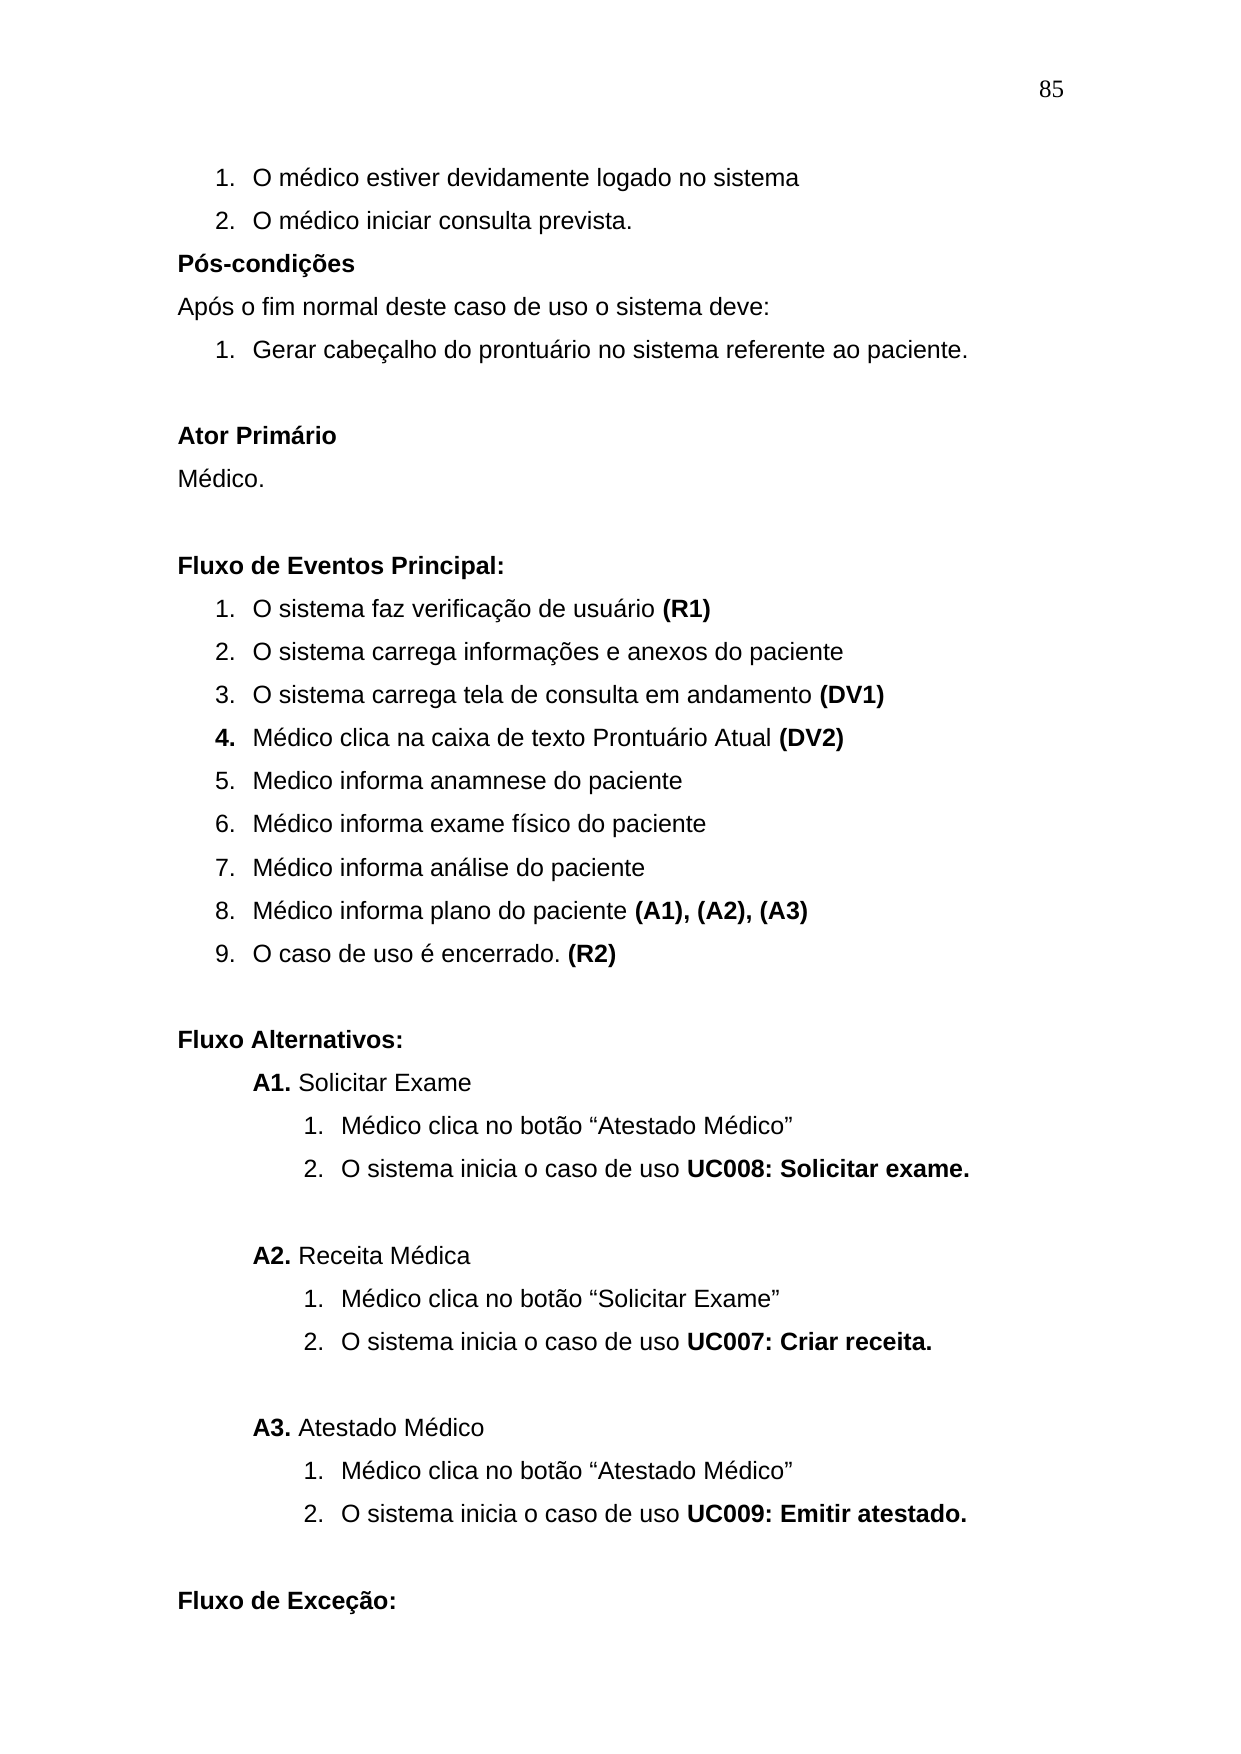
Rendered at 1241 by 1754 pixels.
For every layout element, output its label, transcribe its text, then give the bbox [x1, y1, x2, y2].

list O sistema inicia o caso de uso UC007: Criar receita. [303, 1327, 1064, 1356]
text Fluxo de Eventos Principal: [177, 551, 1064, 579]
text A3. Atestado Médico [177, 1413, 1064, 1442]
list Médico clica na caixa de texto Prontuário Atual (DV2) [215, 723, 1064, 752]
list Médico informa plano do paciente (A1), (A2), (A3) [215, 896, 1064, 924]
list O sistema carrega tela de consulta em andamento (DV1) [215, 680, 1064, 709]
list Médico informa exame físico do paciente [215, 809, 1064, 838]
list Medico informa anamnese do paciente [215, 766, 1064, 795]
list Médico clica no botão “Atestado Médico” [303, 1111, 1064, 1140]
list O médico estiver devidamente logado no sistema [215, 162, 1064, 191]
list O sistema faz verificação de usuário (R1) [215, 594, 1064, 622]
text Após o fim normal deste caso de uso o sistema deve: [177, 292, 1064, 321]
list Médico clica no botão “Solicitar Exame” [303, 1284, 1064, 1312]
list O caso de uso é encerrado. (R2) [215, 939, 1064, 967]
list Médico clica no botão “Atestado Médico” [303, 1456, 1064, 1485]
text A2. Receita Médica [177, 1241, 1064, 1269]
list O sistema carrega informações e anexos do paciente [215, 637, 1064, 666]
text Pós-condições [177, 249, 1064, 277]
text Fluxo de Exceção: [177, 1586, 1064, 1614]
list Gerar cabeçalho do prontuário no sistema referente ao paciente. [215, 335, 1064, 364]
text Fluxo Alternativos: [177, 1025, 1064, 1054]
text A1. Solicitar Exame [177, 1068, 1064, 1097]
list Médico informa análise do paciente [215, 852, 1064, 881]
text Médico. [177, 464, 1064, 493]
list O sistema inicia o caso de uso UC009: Emitir atestado. [303, 1499, 1064, 1528]
text Ator Primário [177, 421, 1064, 450]
list O sistema inicia o caso de uso UC008: Solicitar exame. [303, 1154, 1064, 1183]
list O médico iniciar consulta prevista. [215, 206, 1064, 234]
